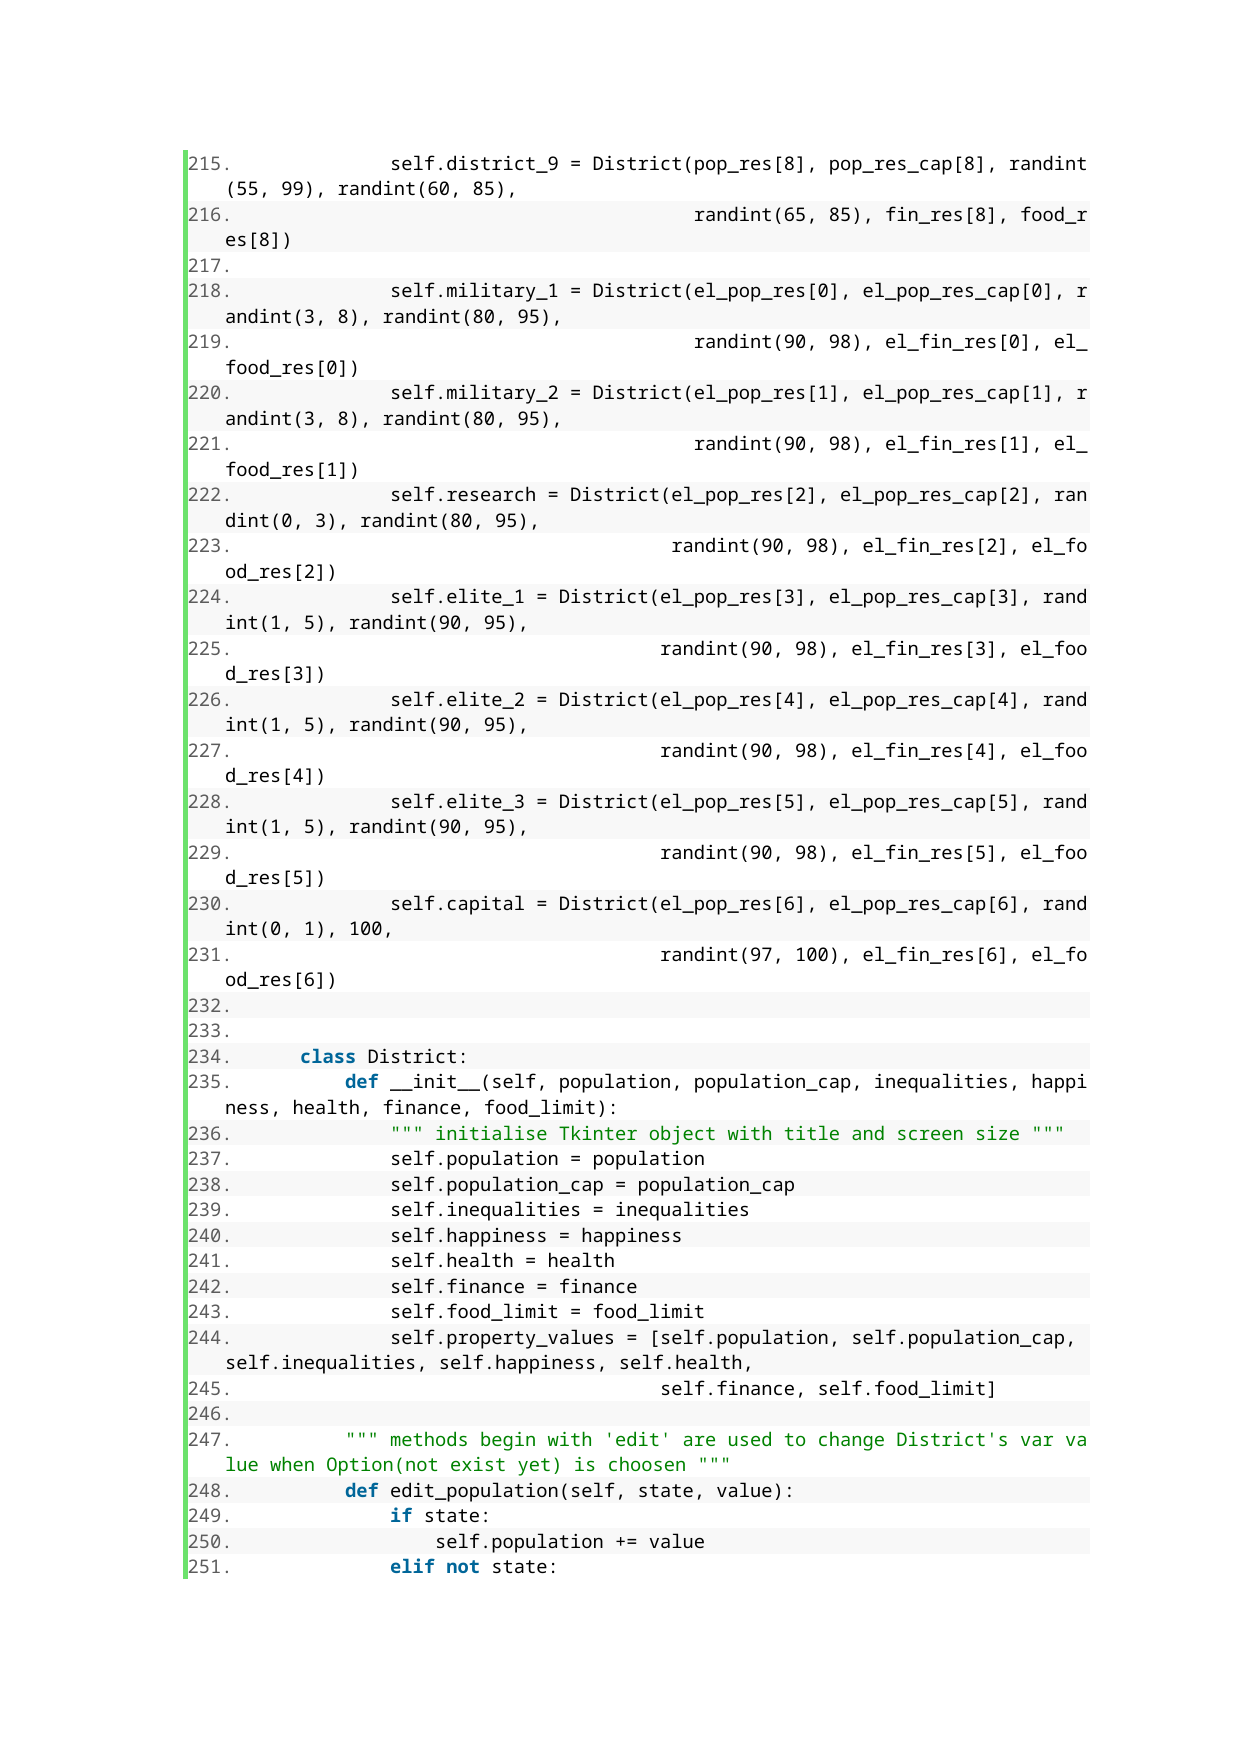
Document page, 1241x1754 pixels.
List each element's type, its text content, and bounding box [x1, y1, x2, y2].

list class District: [188, 1043, 1090, 1069]
list self.happiness = happiness [188, 1222, 1090, 1247]
list self.property_values = [self.population, self.population_cap, self.inequalities, self.happiness, self.health, [188, 1324, 1090, 1375]
list self.district_9 = District(pop_res[8], pop_res_cap[8], randint(55, 99), randint(60, 85), [188, 150, 1090, 201]
list def __init__(self, population, population_cap, inequalities, happiness, health, finance, food_limit): [188, 1069, 1090, 1120]
list self.military_1 = District(el_pop_res[0], el_pop_res_cap[0], randint(3, 8), randint(80, 95), [188, 278, 1090, 329]
list self.research = District(el_pop_res[2], el_pop_res_cap[2], randint(0, 3), randint(80, 95), [188, 482, 1090, 533]
list self.capital = District(el_pop_res[6], el_pop_res_cap[6], randint(0, 1), 100, [188, 890, 1090, 941]
list self.finance, self.food_limit] [188, 1375, 1090, 1401]
list self.elite_3 = District(el_pop_res[5], el_pop_res_cap[5], randint(1, 5), randint(90, 95), [188, 788, 1090, 839]
list self.population_cap = population_cap [188, 1171, 1090, 1196]
list self.population = population [188, 1145, 1090, 1171]
list randint(90, 98), el_fin_res[3], el_food_res[3]) [188, 635, 1090, 686]
list randint(90, 98), el_fin_res[1], el_food_res[1]) [188, 431, 1090, 482]
list self.inequalities = inequalities [188, 1196, 1090, 1222]
list if state: [188, 1503, 1090, 1528]
list elif not state: [188, 1554, 1090, 1579]
list self.food_limit = food_limit [188, 1298, 1090, 1324]
list self.health = health [188, 1247, 1090, 1273]
list randint(90, 98), el_fin_res[0], el_food_res[0]) [188, 329, 1090, 380]
list randint(65, 85), fin_res[8], food_res[8]) [188, 201, 1090, 252]
list self.finance = finance [188, 1273, 1090, 1298]
list def edit_population(self, state, value): [188, 1477, 1090, 1503]
list """ initialise Tkinter object with title and screen size """ [188, 1120, 1090, 1145]
list randint(97, 100), el_fin_res[6], el_food_res[6]) [188, 941, 1090, 992]
list """ methods begin with 'edit' are used to change District's var value when Option(not exist yet) is choosen """ [188, 1426, 1090, 1477]
list self.elite_2 = District(el_pop_res[4], el_pop_res_cap[4], randint(1, 5), randint(90, 95), [188, 686, 1090, 737]
list randint(90, 98), el_fin_res[4], el_food_res[4]) [188, 737, 1090, 788]
list randint(90, 98), el_fin_res[5], el_food_res[5]) [188, 839, 1090, 890]
list self.population += value [188, 1528, 1090, 1554]
list self.military_2 = District(el_pop_res[1], el_pop_res_cap[1], randint(3, 8), randint(80, 95), [188, 380, 1090, 431]
list randint(90, 98), el_fin_res[2], el_food_res[2]) [188, 533, 1090, 584]
list self.elite_1 = District(el_pop_res[3], el_pop_res_cap[3], randint(1, 5), randint(90, 95), [188, 584, 1090, 635]
